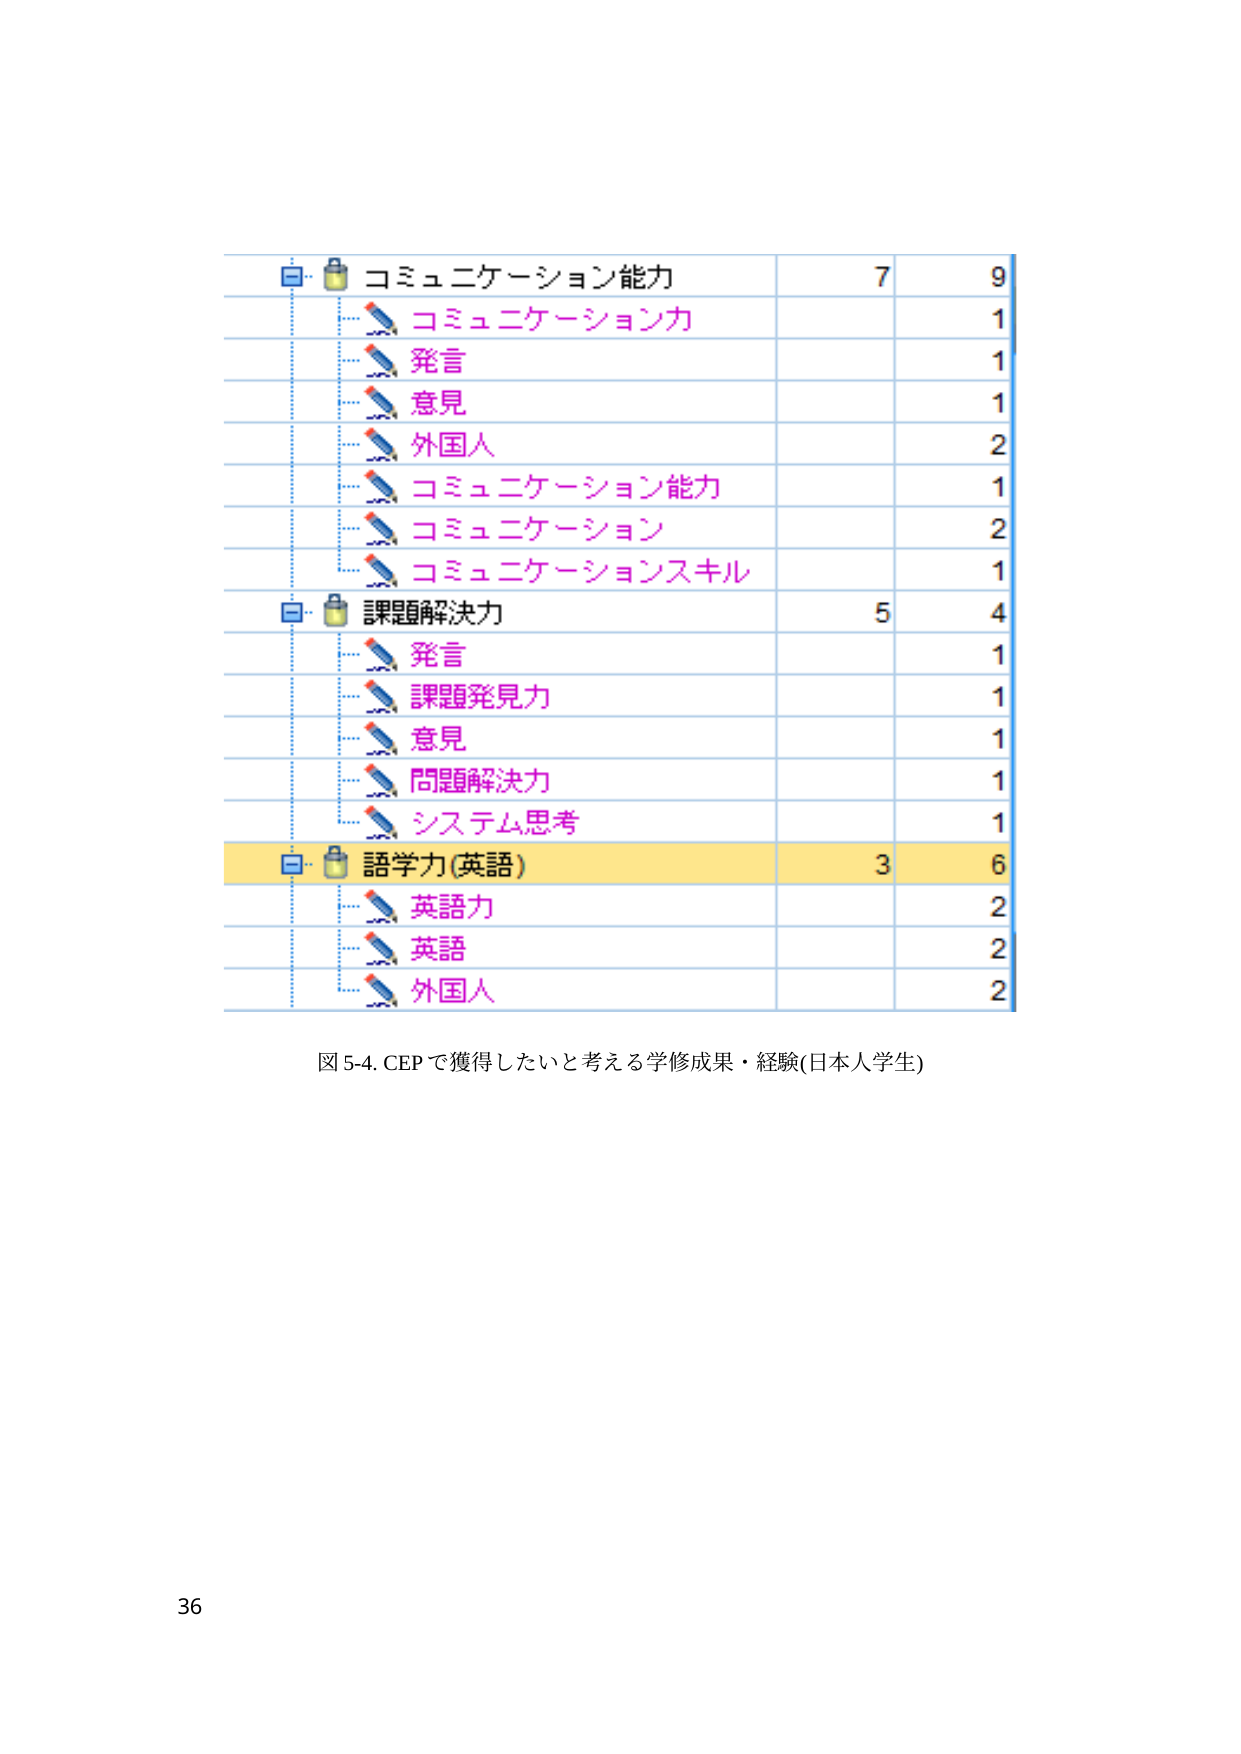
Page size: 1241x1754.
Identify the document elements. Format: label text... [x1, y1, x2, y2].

text 図5-4. CEPで獲得したいと考える学修成果・経験(日本人学生) [177, 1042, 1063, 1079]
picture [223, 254, 1017, 1012]
